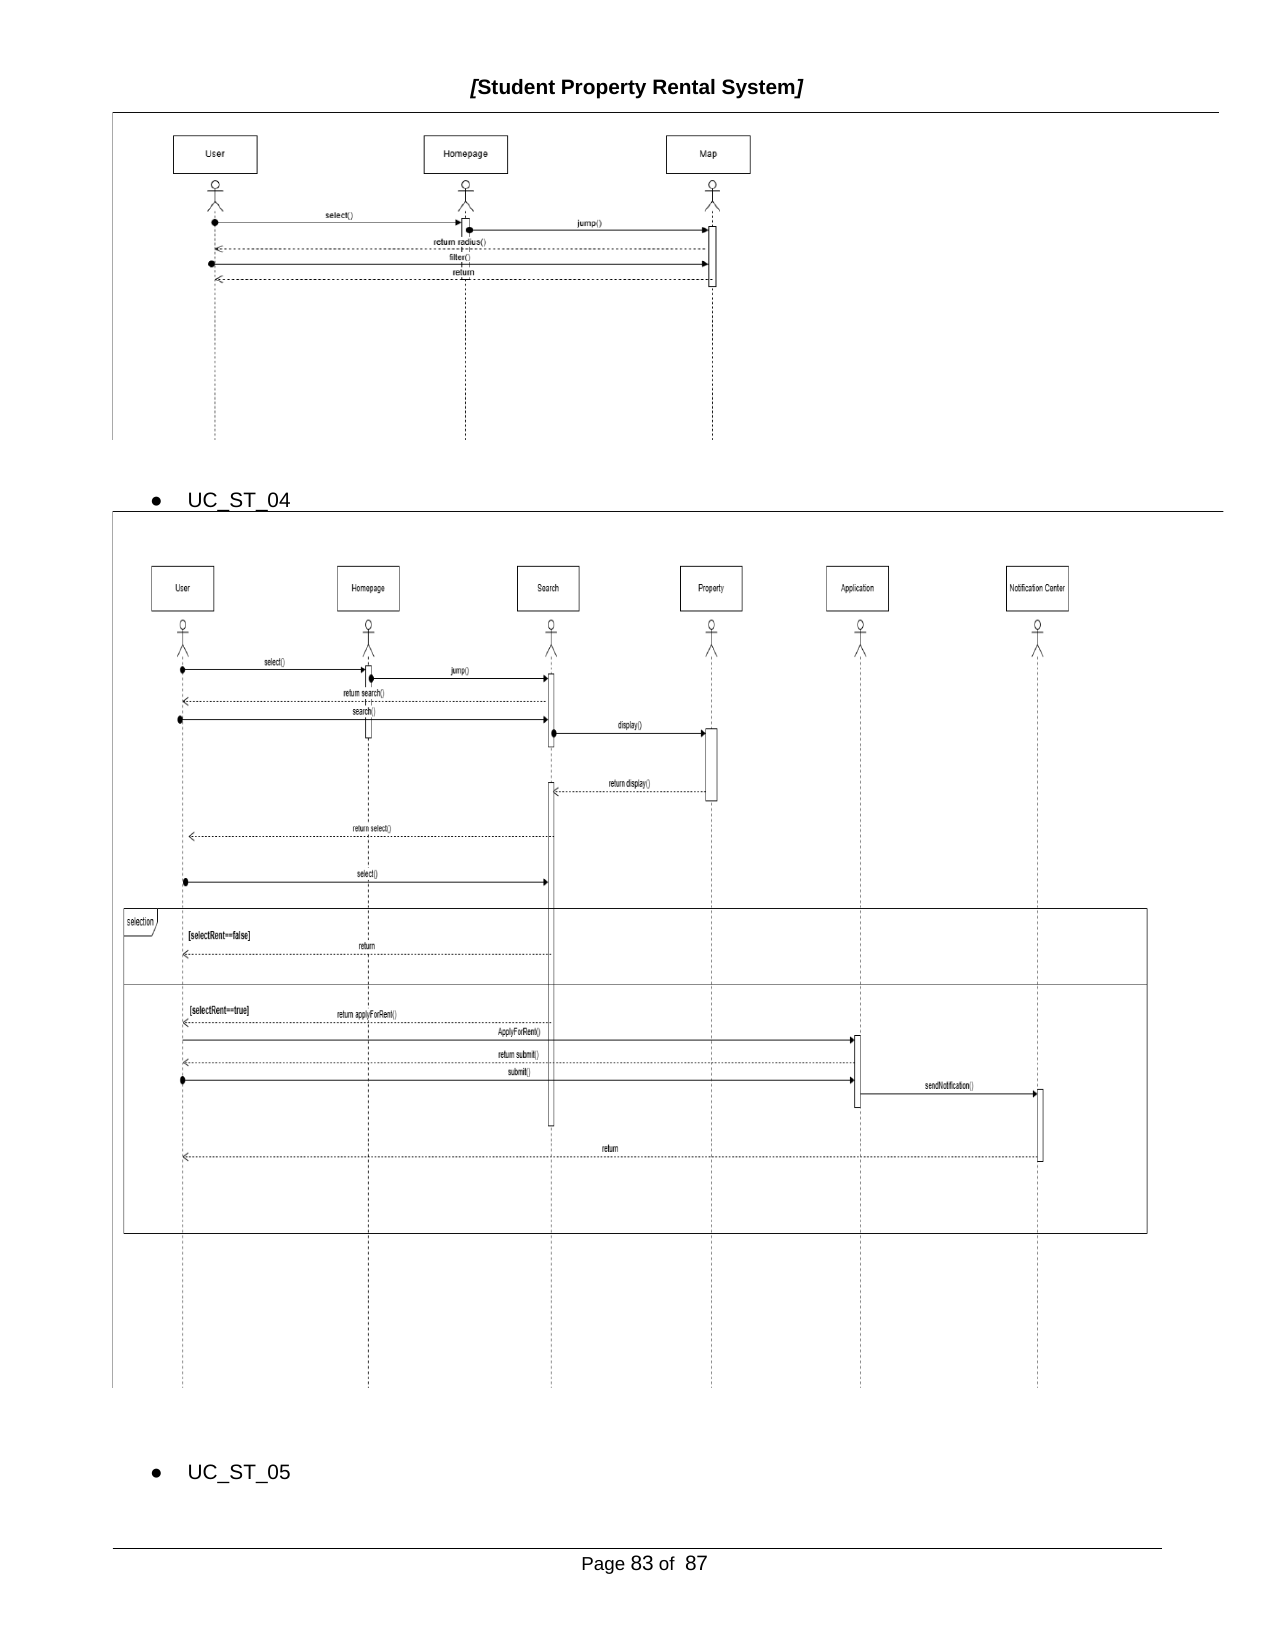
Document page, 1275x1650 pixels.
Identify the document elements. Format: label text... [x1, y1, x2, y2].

list UC_ST_04 [150, 487, 1162, 511]
picture [112, 511, 1224, 1388]
list UC_ST_05 [150, 1460, 1162, 1484]
picture [112, 112, 1219, 440]
